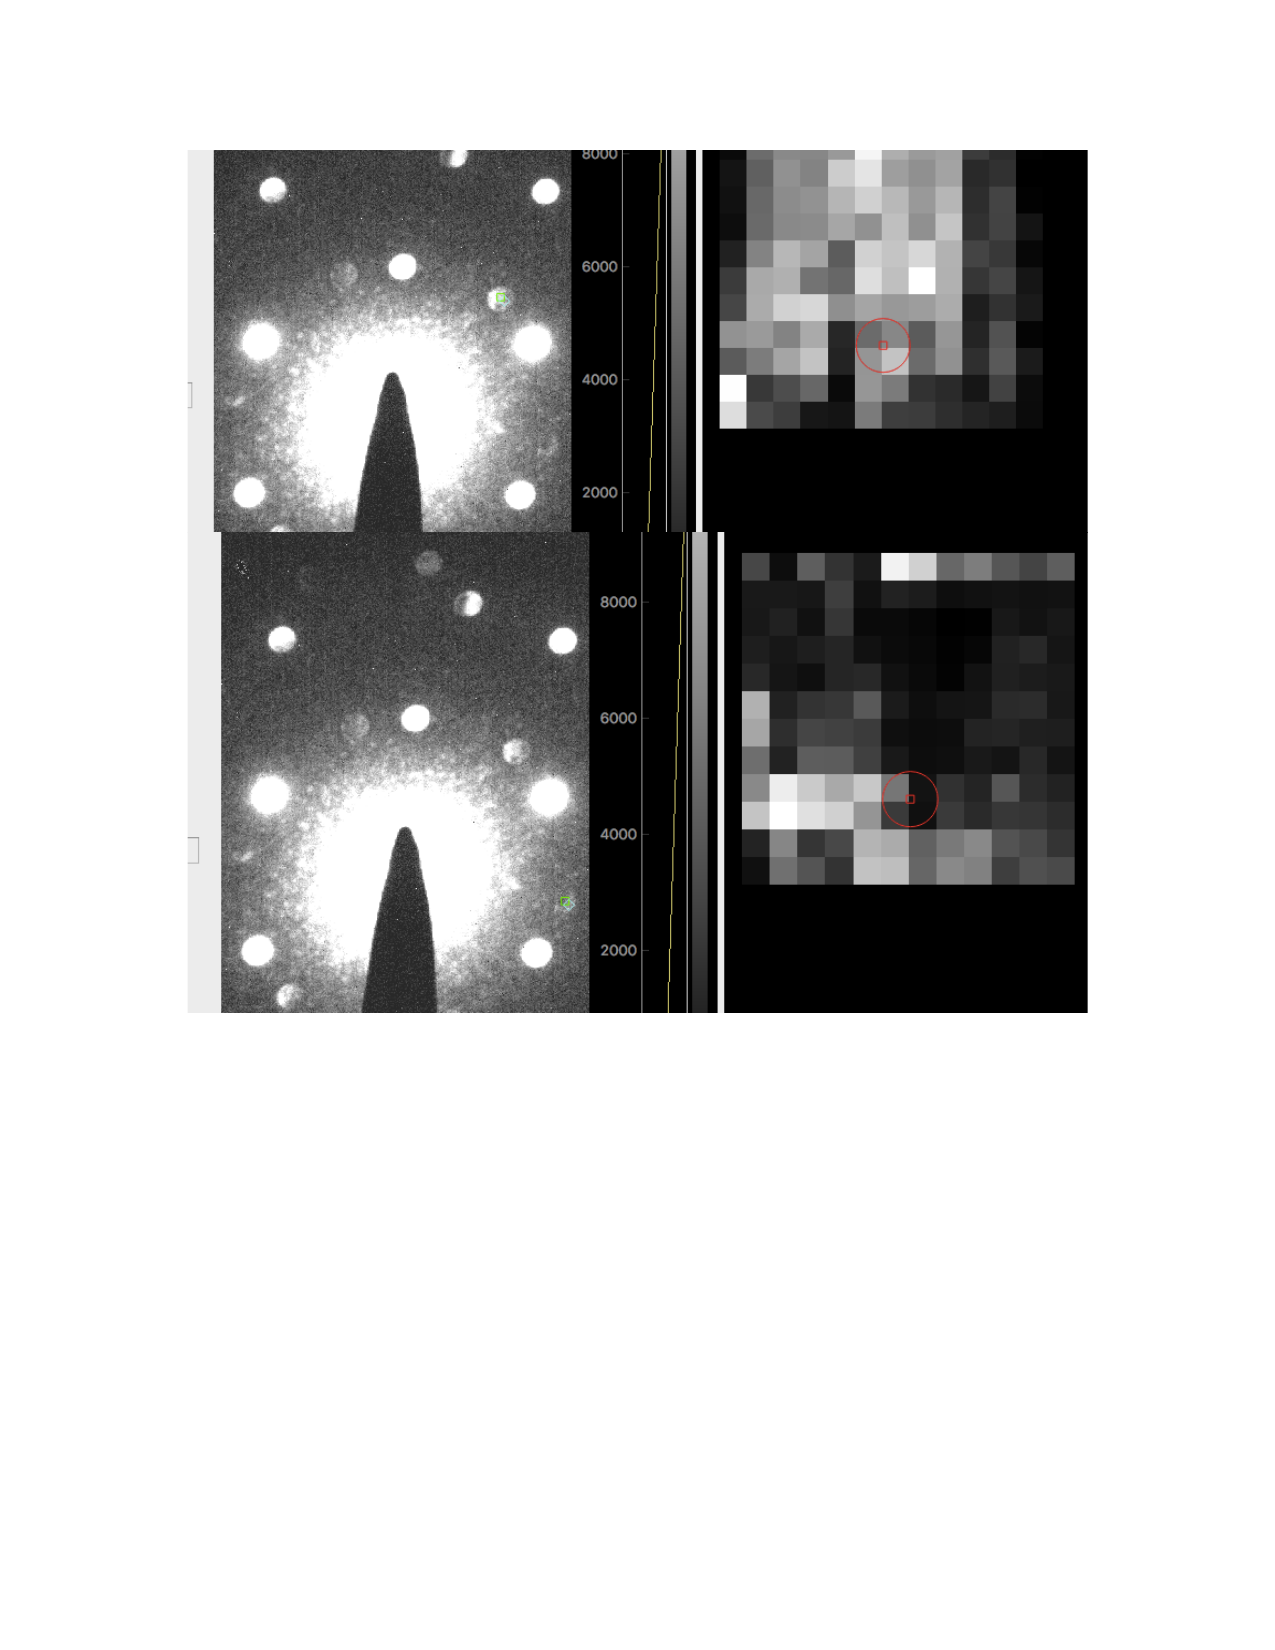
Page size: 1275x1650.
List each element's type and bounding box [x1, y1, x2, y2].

picture [187, 150, 1088, 1013]
